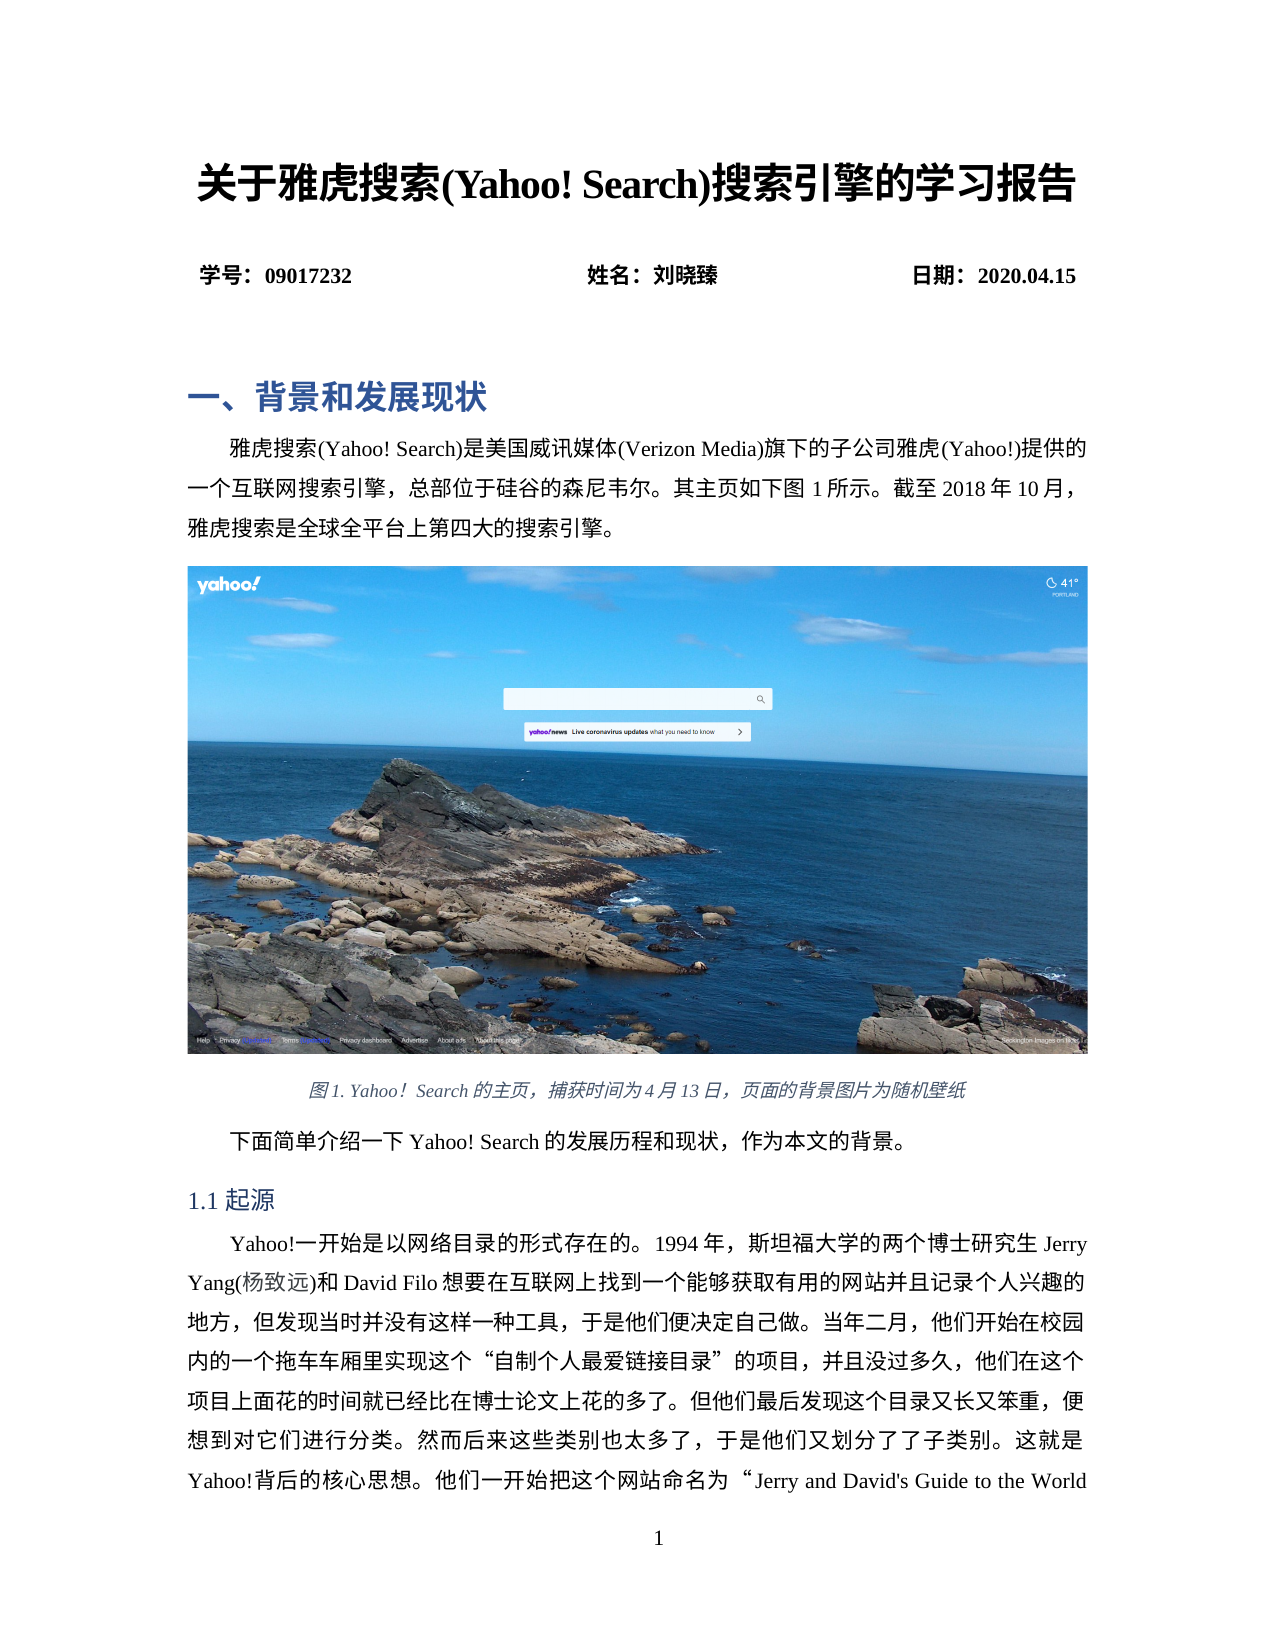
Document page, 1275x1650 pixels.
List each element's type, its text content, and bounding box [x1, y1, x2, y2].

text 学号：09017232 姓名：刘晓臻 日期：2020.04.15 [187, 258, 1087, 290]
text 下面简单介绍一下Yahoo! Search的发展历程和现状，作为本文的背景。 [187, 1124, 1087, 1156]
subtitle 1.1 起源 [187, 1180, 1087, 1217]
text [187, 1226, 1087, 1495]
text 雅虎搜索(Yahoo! Search)是美国威讯媒体(Verizon Media)旗下的子公司雅虎(Yahoo!)提供的一个互联网搜索引擎，总部位于硅谷的森尼韦尔。其主页如下图1所示。截至2018年10月，雅虎搜索是全球全平台上第四大的搜索引擎。 [187, 431, 1087, 542]
title 关于雅虎搜索(Yahoo! Search)搜索引擎的学习报告 [187, 150, 1087, 210]
picture [187, 566, 1088, 1054]
text 图 1. Yahoo！Search的主页，捕获时间为4月13日，页面的背景图片为随机壁纸 [187, 1076, 1087, 1103]
subtitle 一、背景和发展现状 [187, 371, 1087, 419]
